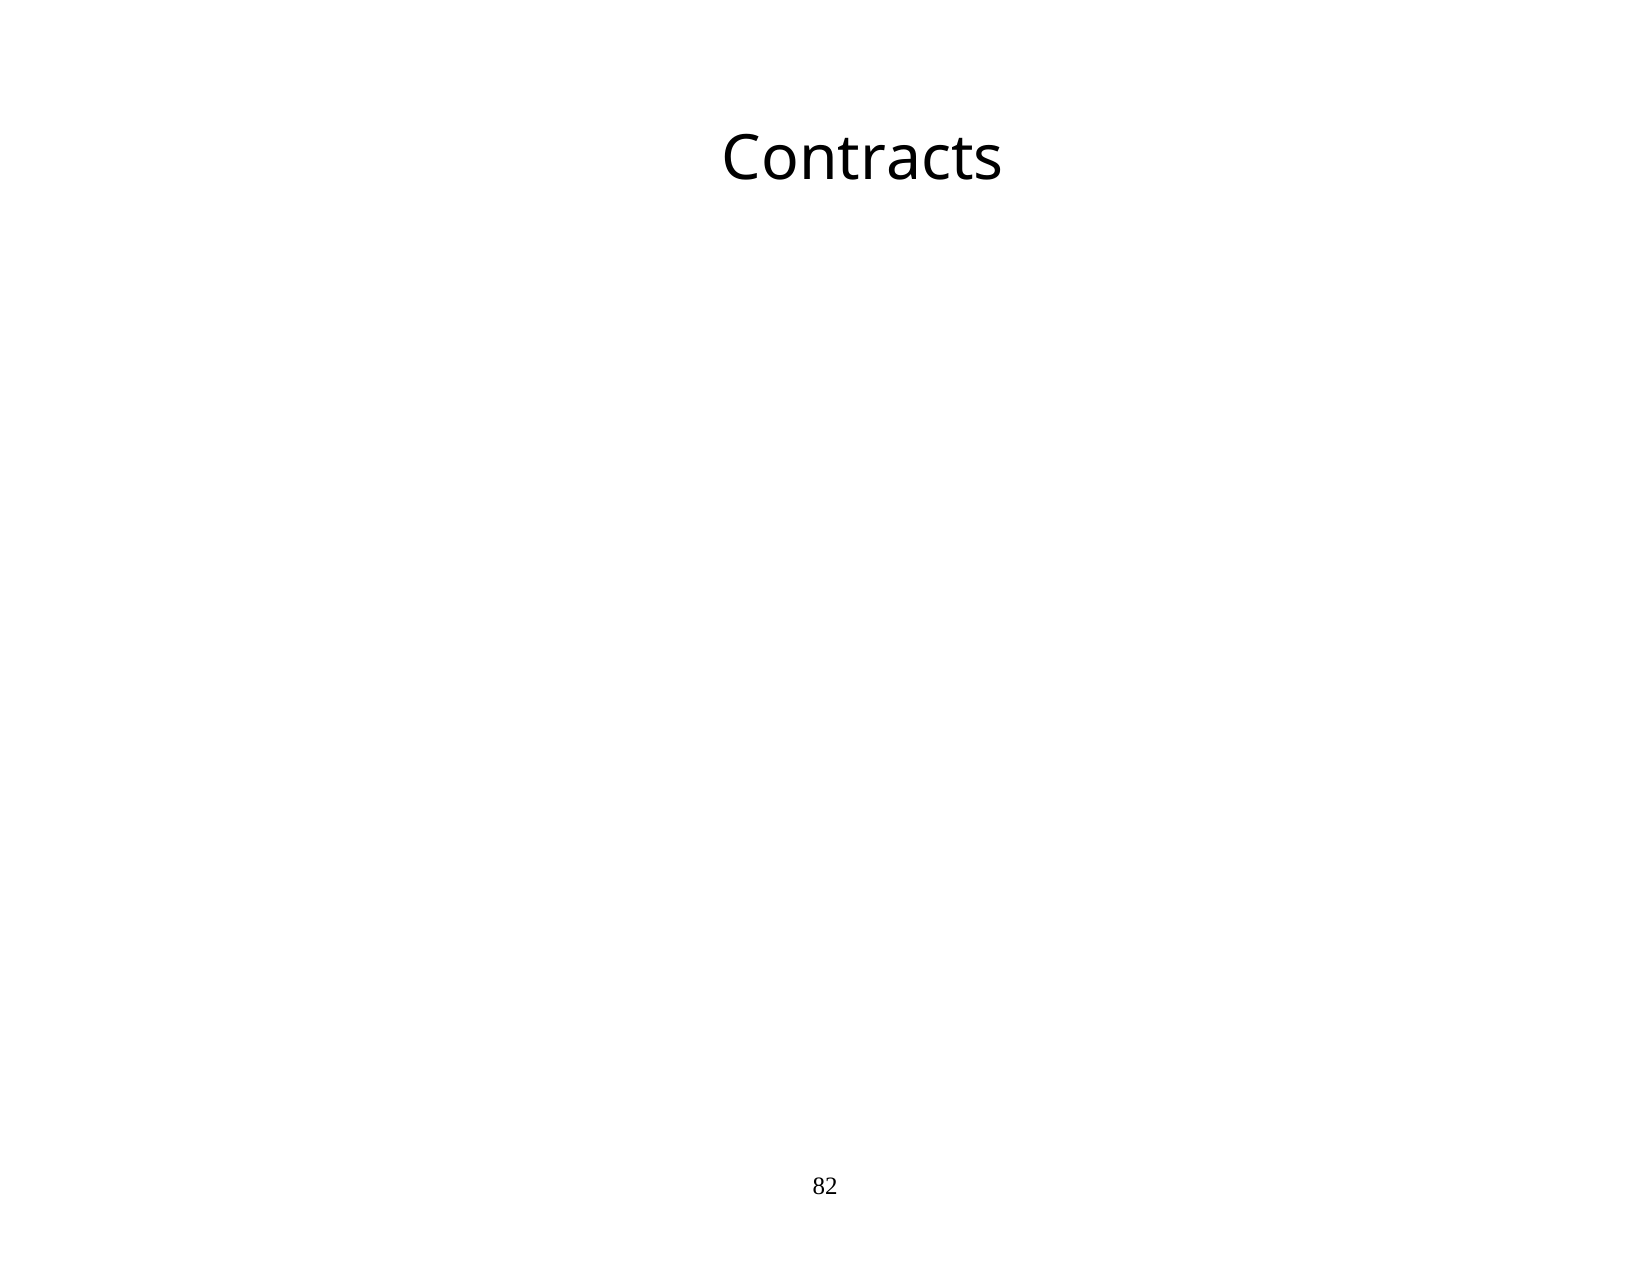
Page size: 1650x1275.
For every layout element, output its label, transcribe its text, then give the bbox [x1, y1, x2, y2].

text Contracts [112, 112, 1612, 198]
